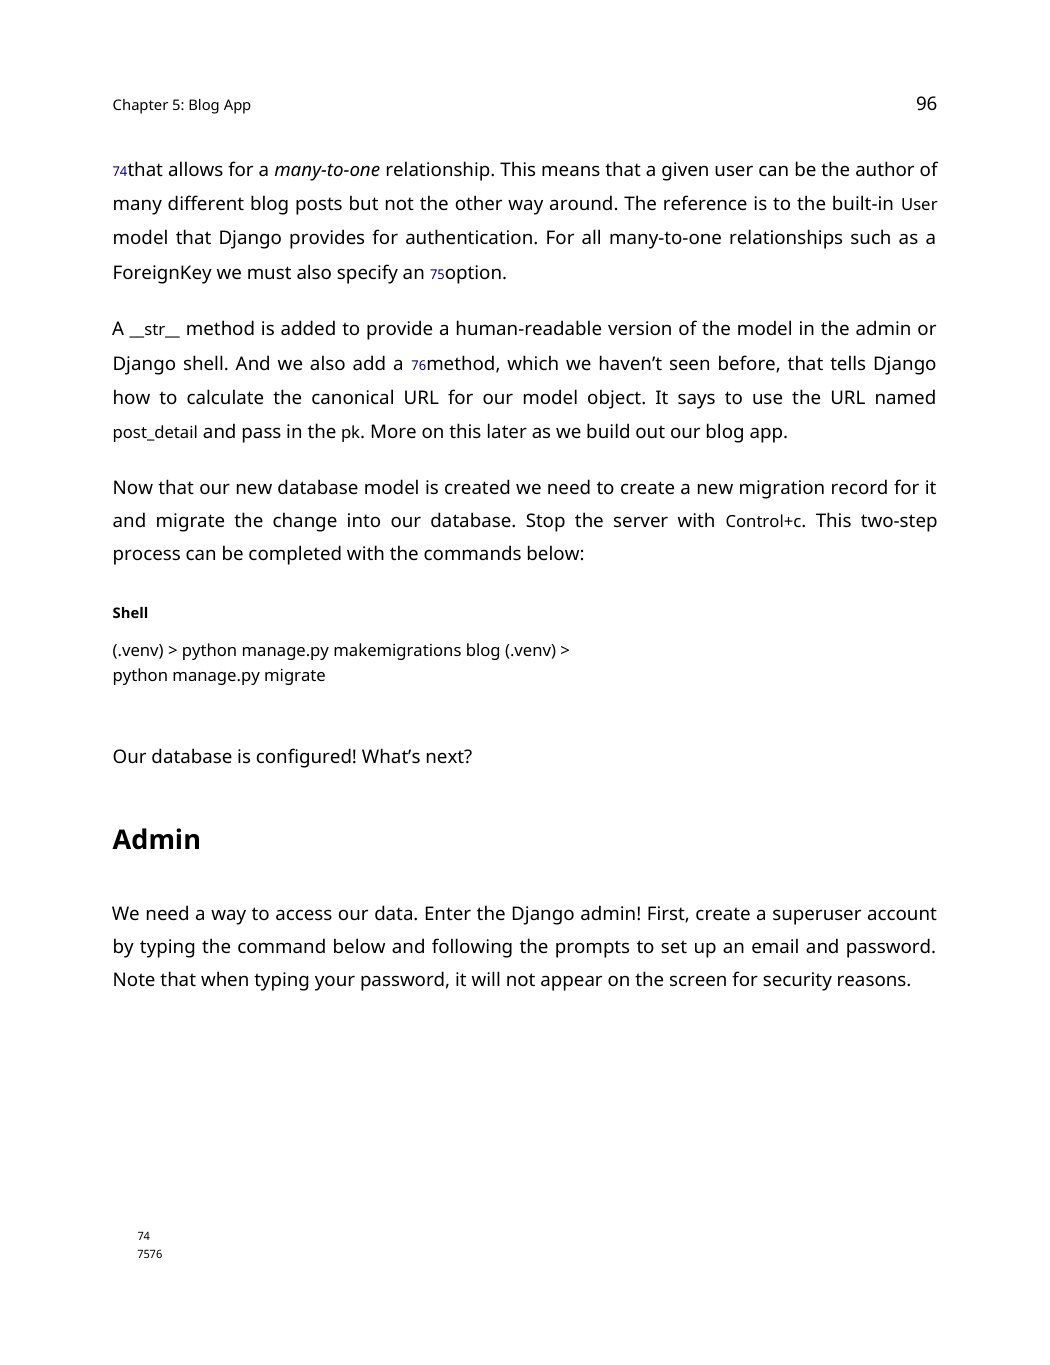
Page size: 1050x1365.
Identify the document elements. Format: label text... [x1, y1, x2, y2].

text Admin [112, 820, 940, 857]
text Our database is configured! What’s next? [112, 744, 940, 769]
text (.venv) > python manage.py makemigrations blog (.venv) > python manage.py migrate [112, 639, 580, 686]
text 74that allows for a many-to-one relationship. This means that a given user can be the author of many different blog posts but not the other way around. The reference is to the built-in User model that Django provides for authentication. For all many-to-one relationships such as a ForeignKey we must also specify an 75option. [112, 156, 937, 284]
text Chapter 5: Blog App 96 [112, 90, 940, 115]
text We need a way to access our data. Enter the Django admin! First, create a superuser account by typing the command below and following the prompts to set up an email and password. Note that when typing your password, it will not appear on the screen for security reasons. [112, 900, 938, 992]
text A __str__ method is added to provide a human-readable version of the model in the admin or Django shell. And we also add a 76method, which we haven’t seen before, that tells Django how to calculate the canonical URL for our model object. It says to use the URL named post_detail and pass in the pk. More on this later as we build out our blog app. [112, 316, 938, 444]
text Shell [112, 603, 940, 623]
text 74 7576 [137, 1228, 925, 1262]
text Now that our new database model is created we need to create a new migration record for it and migrate the change into our database. Stop the server with Control+c. This two-step process can be completed with the commands below: [112, 474, 937, 566]
